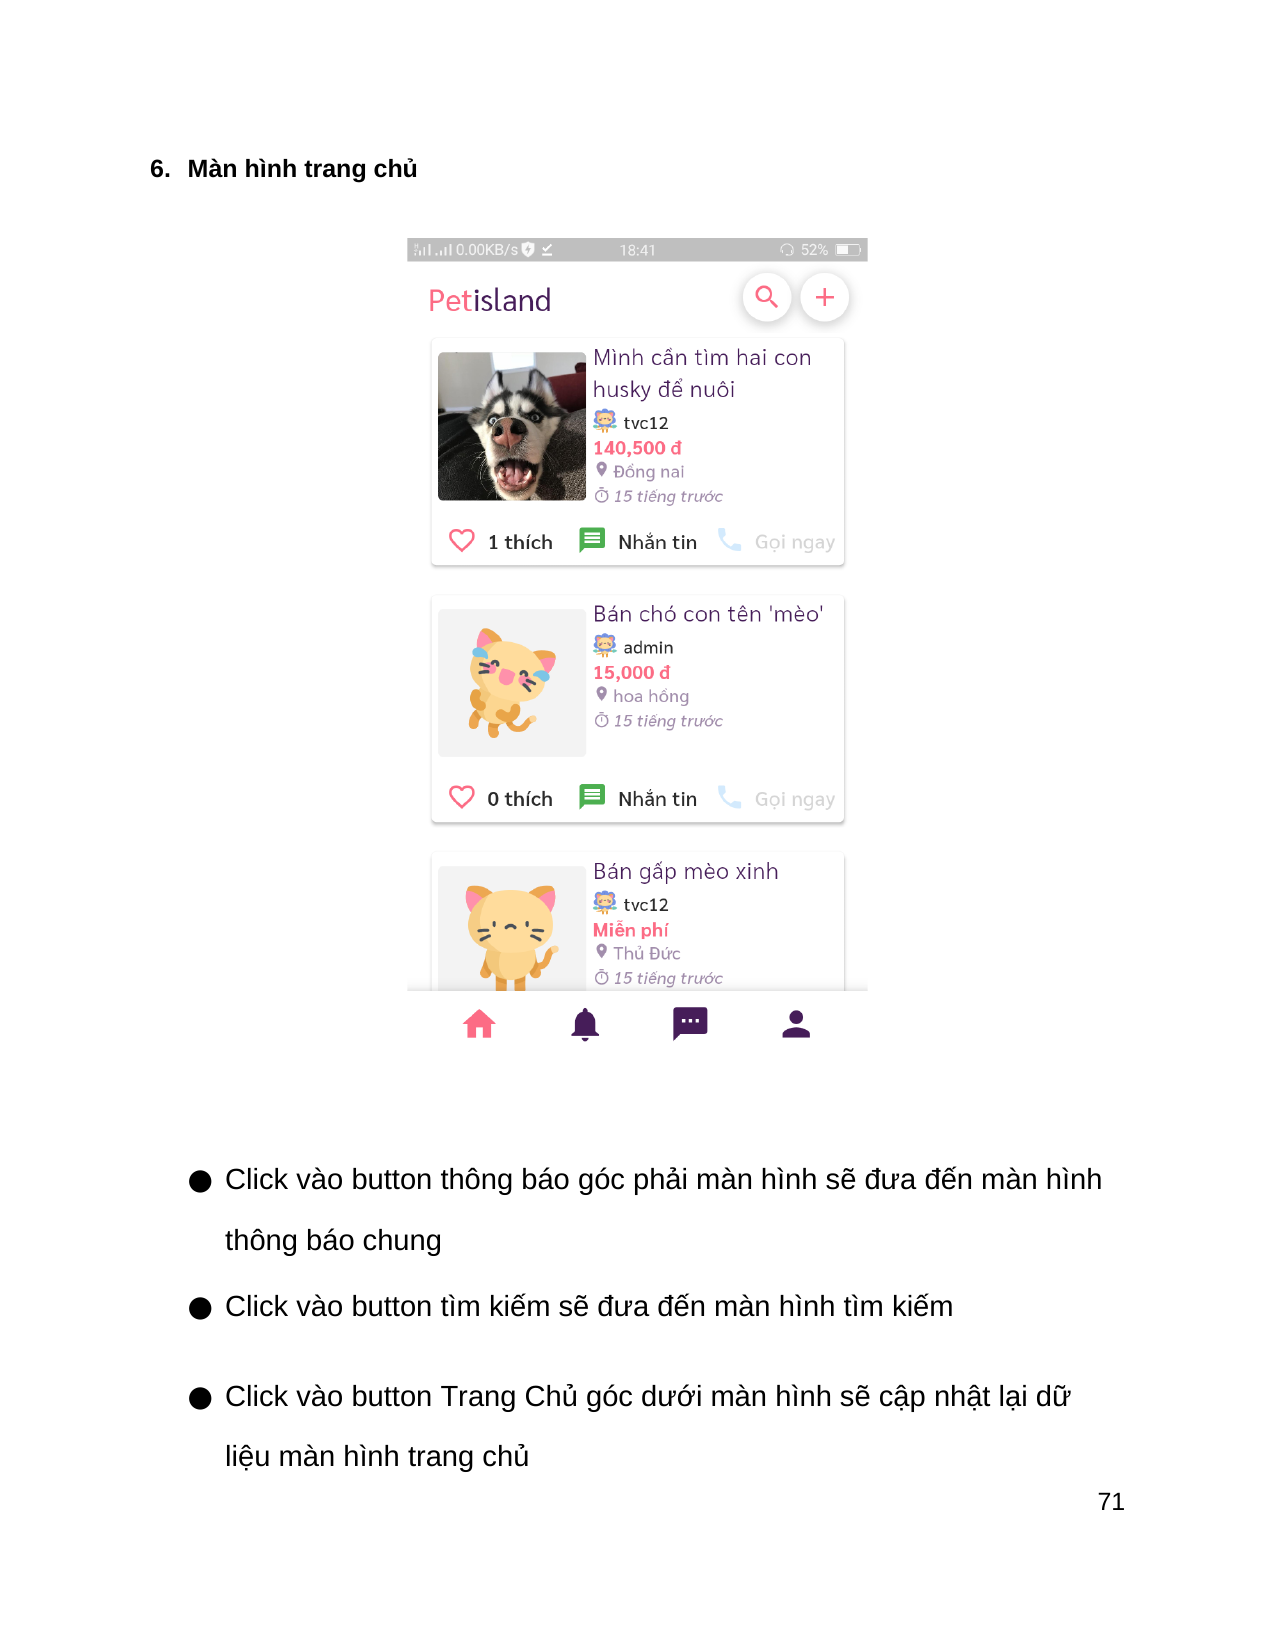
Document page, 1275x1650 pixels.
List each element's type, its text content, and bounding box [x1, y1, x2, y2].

list Click vào button tìm kiếm sẽ đưa đến màn hình tìm kiếm [187, 1273, 1125, 1333]
subtitle Màn hình trang chủ [150, 154, 1125, 183]
list Click vào button thông báo góc phải màn hình sẽ đưa đến màn hình thông báo chung [187, 1146, 1125, 1256]
list Click vào button Trang Chủ góc dưới màn hình sẽ cập nhật lại dữ liệu màn hình trang chủ [187, 1363, 1125, 1473]
picture [407, 238, 868, 1057]
